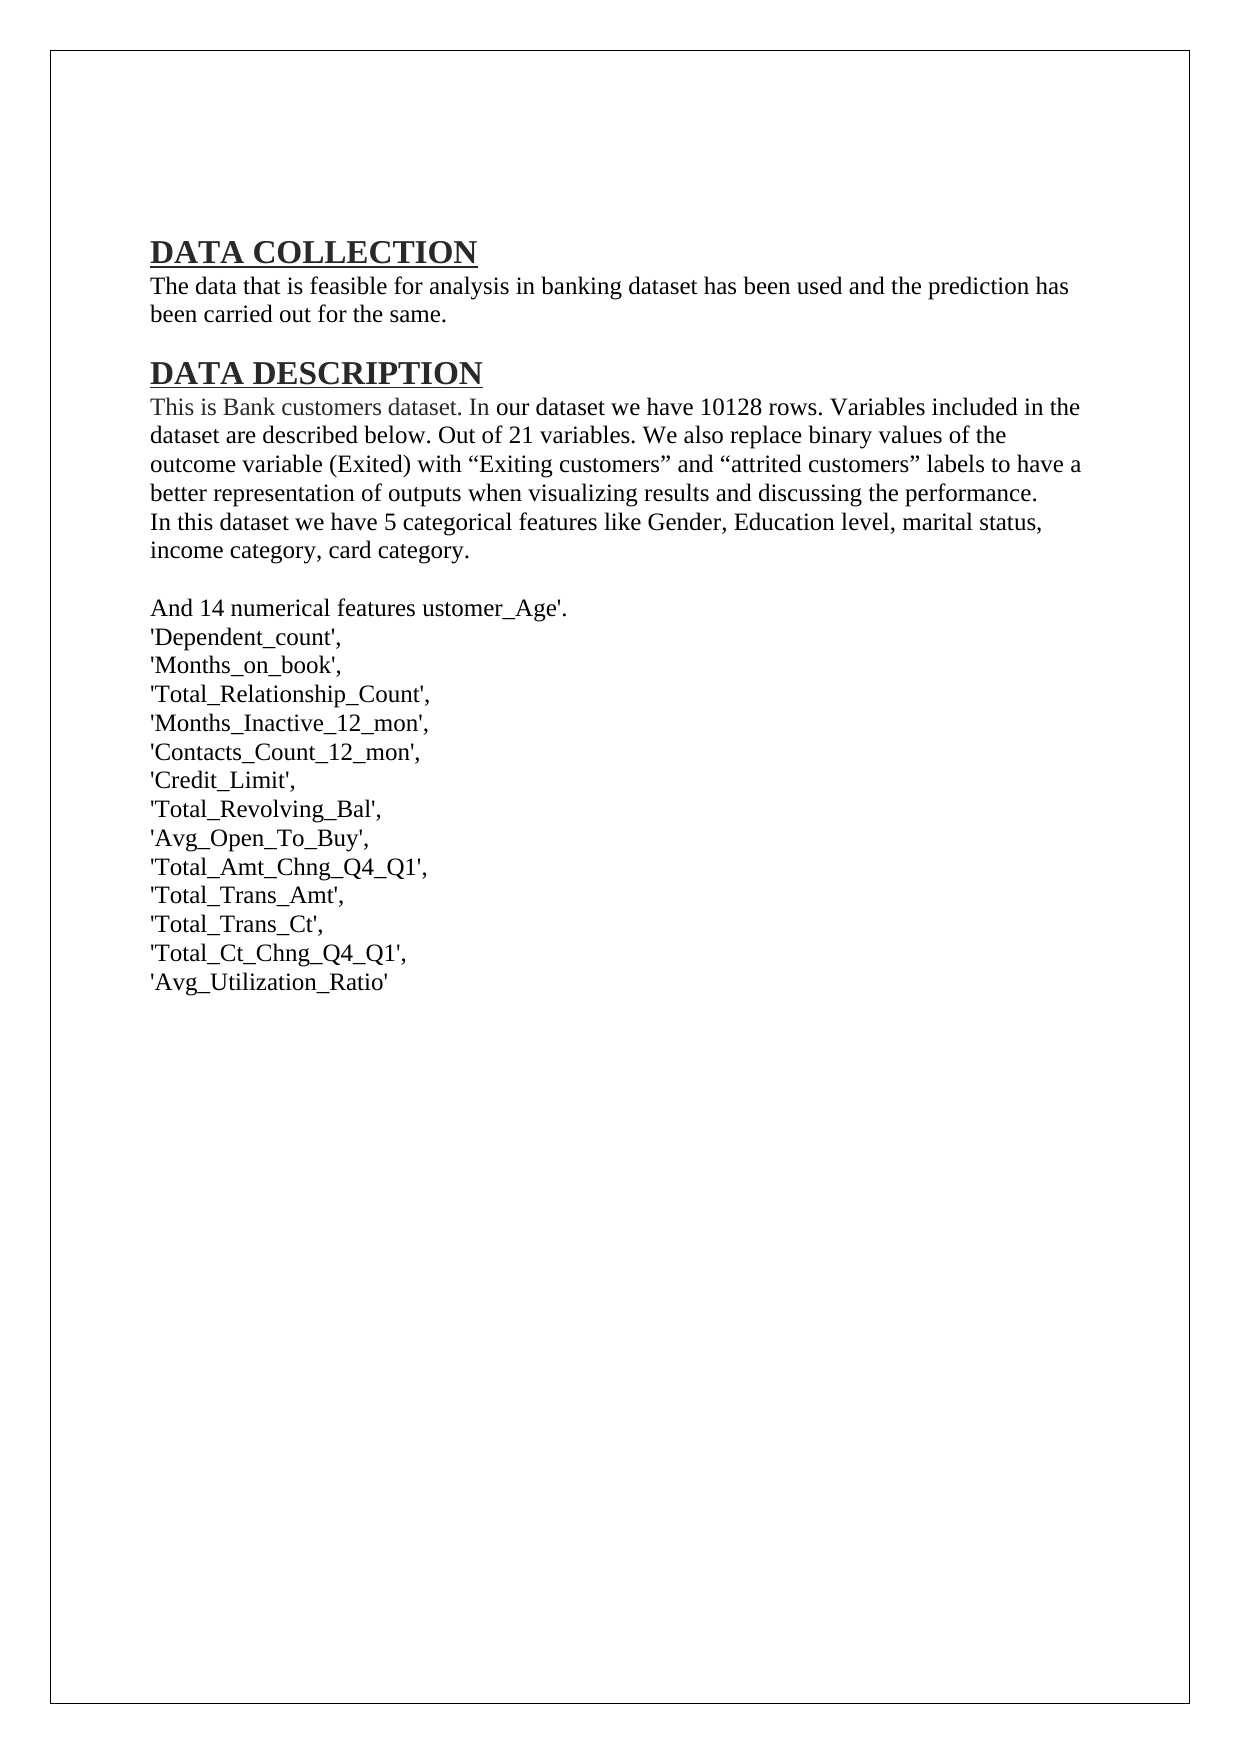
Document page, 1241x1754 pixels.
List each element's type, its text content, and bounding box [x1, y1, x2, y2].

text 'Total_Trans_Amt', [150, 880, 1090, 909]
text 'Dependent_count', [150, 622, 1090, 650]
text And 14 numerical features ustomer_Age'. [150, 593, 1090, 622]
text 'Total_Relationship_Count', [150, 679, 1090, 708]
text 'Avg_Open_To_Buy', [150, 823, 1090, 852]
text 'Avg_Utilization_Ratio' [150, 967, 1090, 995]
text 'Total_Amt_Chng_Q4_Q1', [150, 852, 1090, 880]
text 'Total_Revolving_Bal', [150, 794, 1090, 823]
text 'Months_Inactive_12_mon', [150, 708, 1090, 737]
text 'Contacts_Count_12_mon', [150, 737, 1090, 765]
text DATA COLLECTION The data that is feasible for analysis in banking dataset has been used and the prediction has been carried out for the same. [150, 232, 1090, 328]
text This is Bank customers dataset. In our dataset we have 10128 rows. Variables included in the dataset are described below. Out of 21 variables. We also replace binary values of the outcome variable (Exited) with “Exiting customers” and “attrited customers” labels to have a better representation of outputs when visualizing results and discussing the performance. [150, 392, 1090, 507]
text 'Credit_Limit', [150, 765, 1090, 794]
text DATA DESCRIPTION [150, 353, 1090, 392]
text 'Months_on_book', [150, 650, 1090, 679]
text 'Total_Ct_Chng_Q4_Q1', [150, 938, 1090, 967]
text In this dataset we have 5 categorical features like Gender, Education level, marital status, income category, card category. [150, 507, 1090, 564]
text 'Total_Trans_Ct', [150, 909, 1090, 938]
